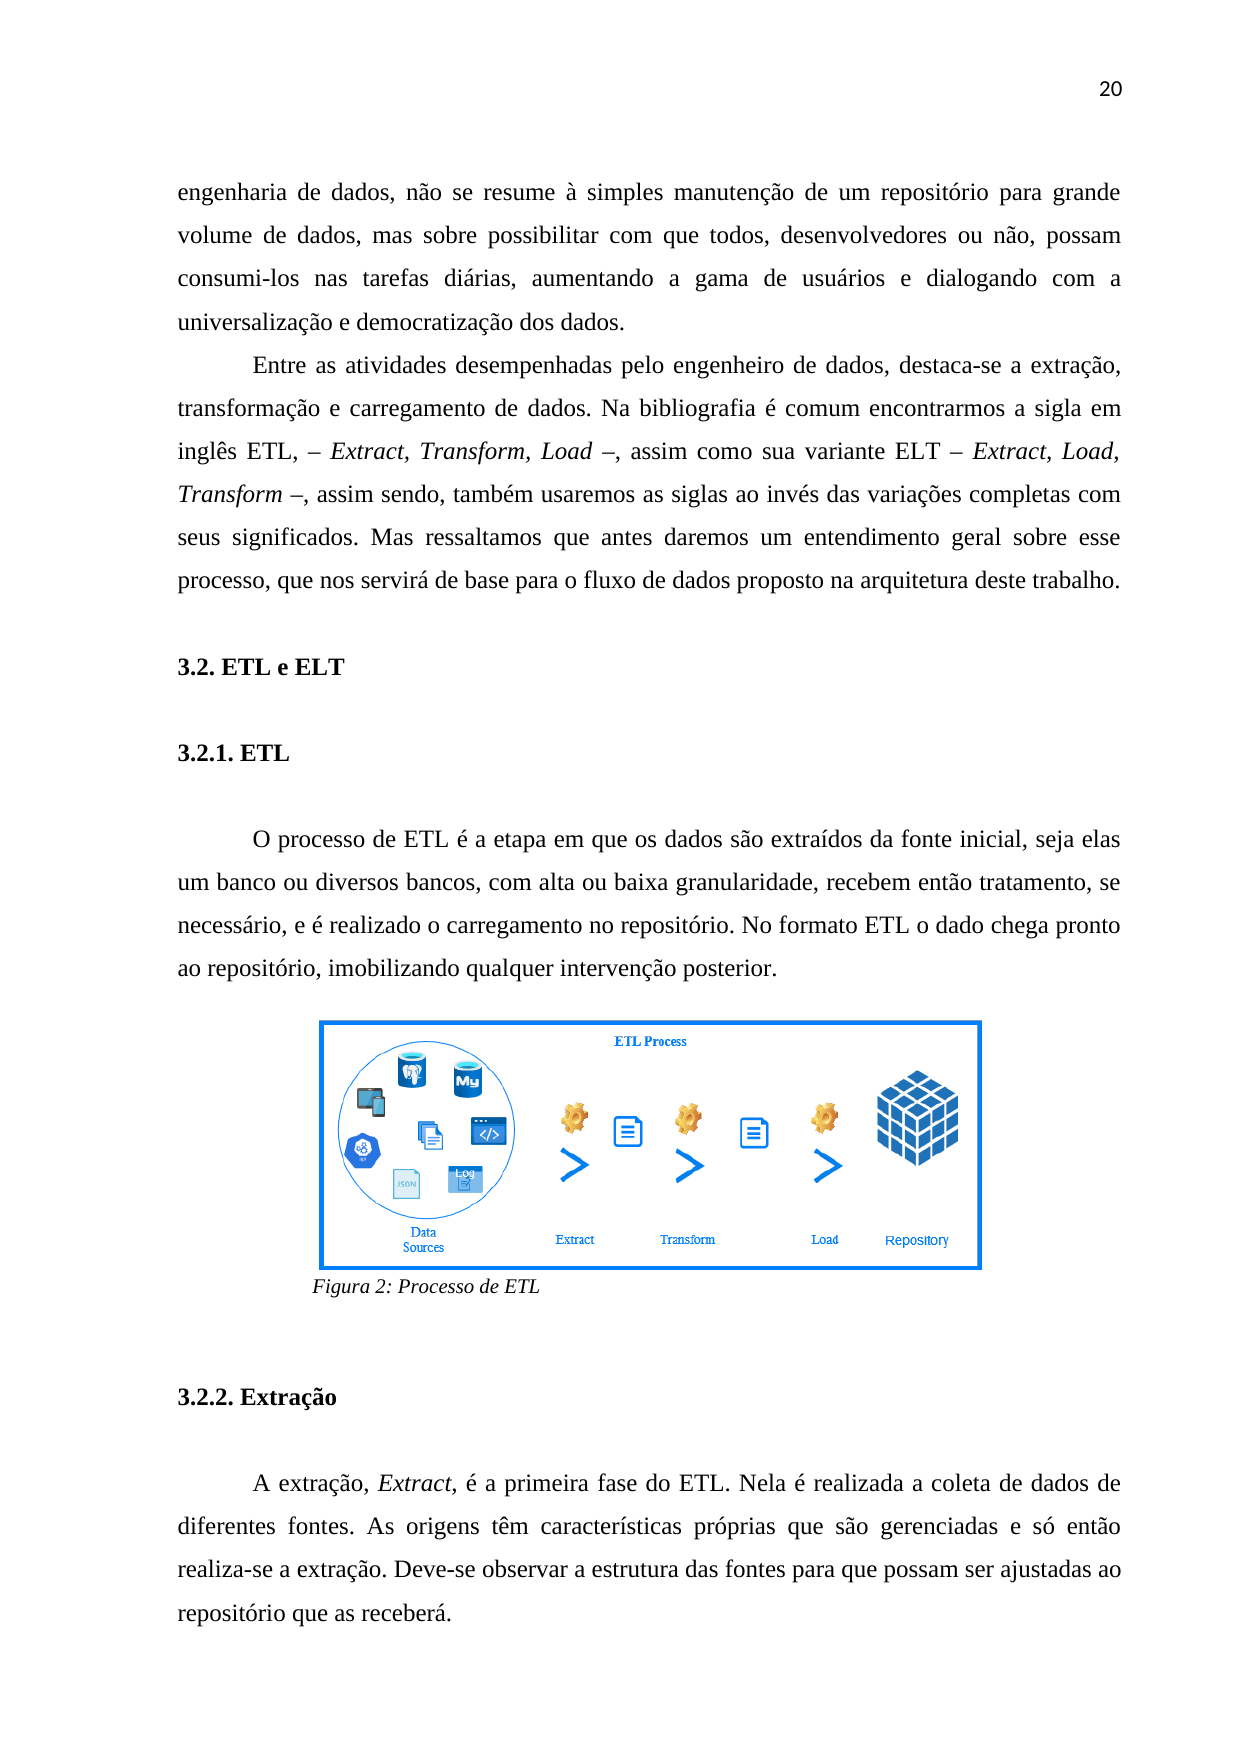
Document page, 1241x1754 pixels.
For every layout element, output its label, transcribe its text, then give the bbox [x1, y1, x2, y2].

subtitle 3.2.2. Extração [177, 1382, 1122, 1411]
subtitle 3.2.1. ETL [177, 738, 1122, 767]
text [177, 177, 1122, 335]
subtitle 3.2. ETL e ELT [177, 652, 1122, 680]
picture [312, 1015, 988, 1270]
text Entre as atividades desempenhadas pelo engenheiro de dados, destaca-se a extração, transformação e carregamento de dados. Na bibliografia é comum encontrarmos a sigla em inglês ETL, – Extract, Transform, Load –, assim como sua variante ELT – Extract, Load, Transform –, assim sendo, também usaremos as siglas ao invés das variações completas com seus significados. Mas ressaltamos que antes daremos um entendimento geral sobre esse processo, que nos servirá de base para o fluxo de dados proposto na arquitetura deste trabalho. [177, 350, 1122, 594]
text A extração, Extract, é a primeira fase do ETL. Nela é realizada a coleta de dados de diferentes fontes. As origens têm características próprias que são gerenciadas e só então realiza-se a extração. Deve-se observar a estrutura das fontes para que possam ser ajustadas ao repositório que as receberá. [177, 1468, 1122, 1626]
text O processo de ETL é a etapa em que os dados são extraídos da fonte inicial, seja elas um banco ou diversos bancos, com alta ou baixa granularidade, recebem então tratamento, se necessário, e é realizado o carregamento no repositório. No formato ETL o dado chega pronto ao repositório, imobilizando qualquer intervenção posterior. [177, 824, 1122, 982]
